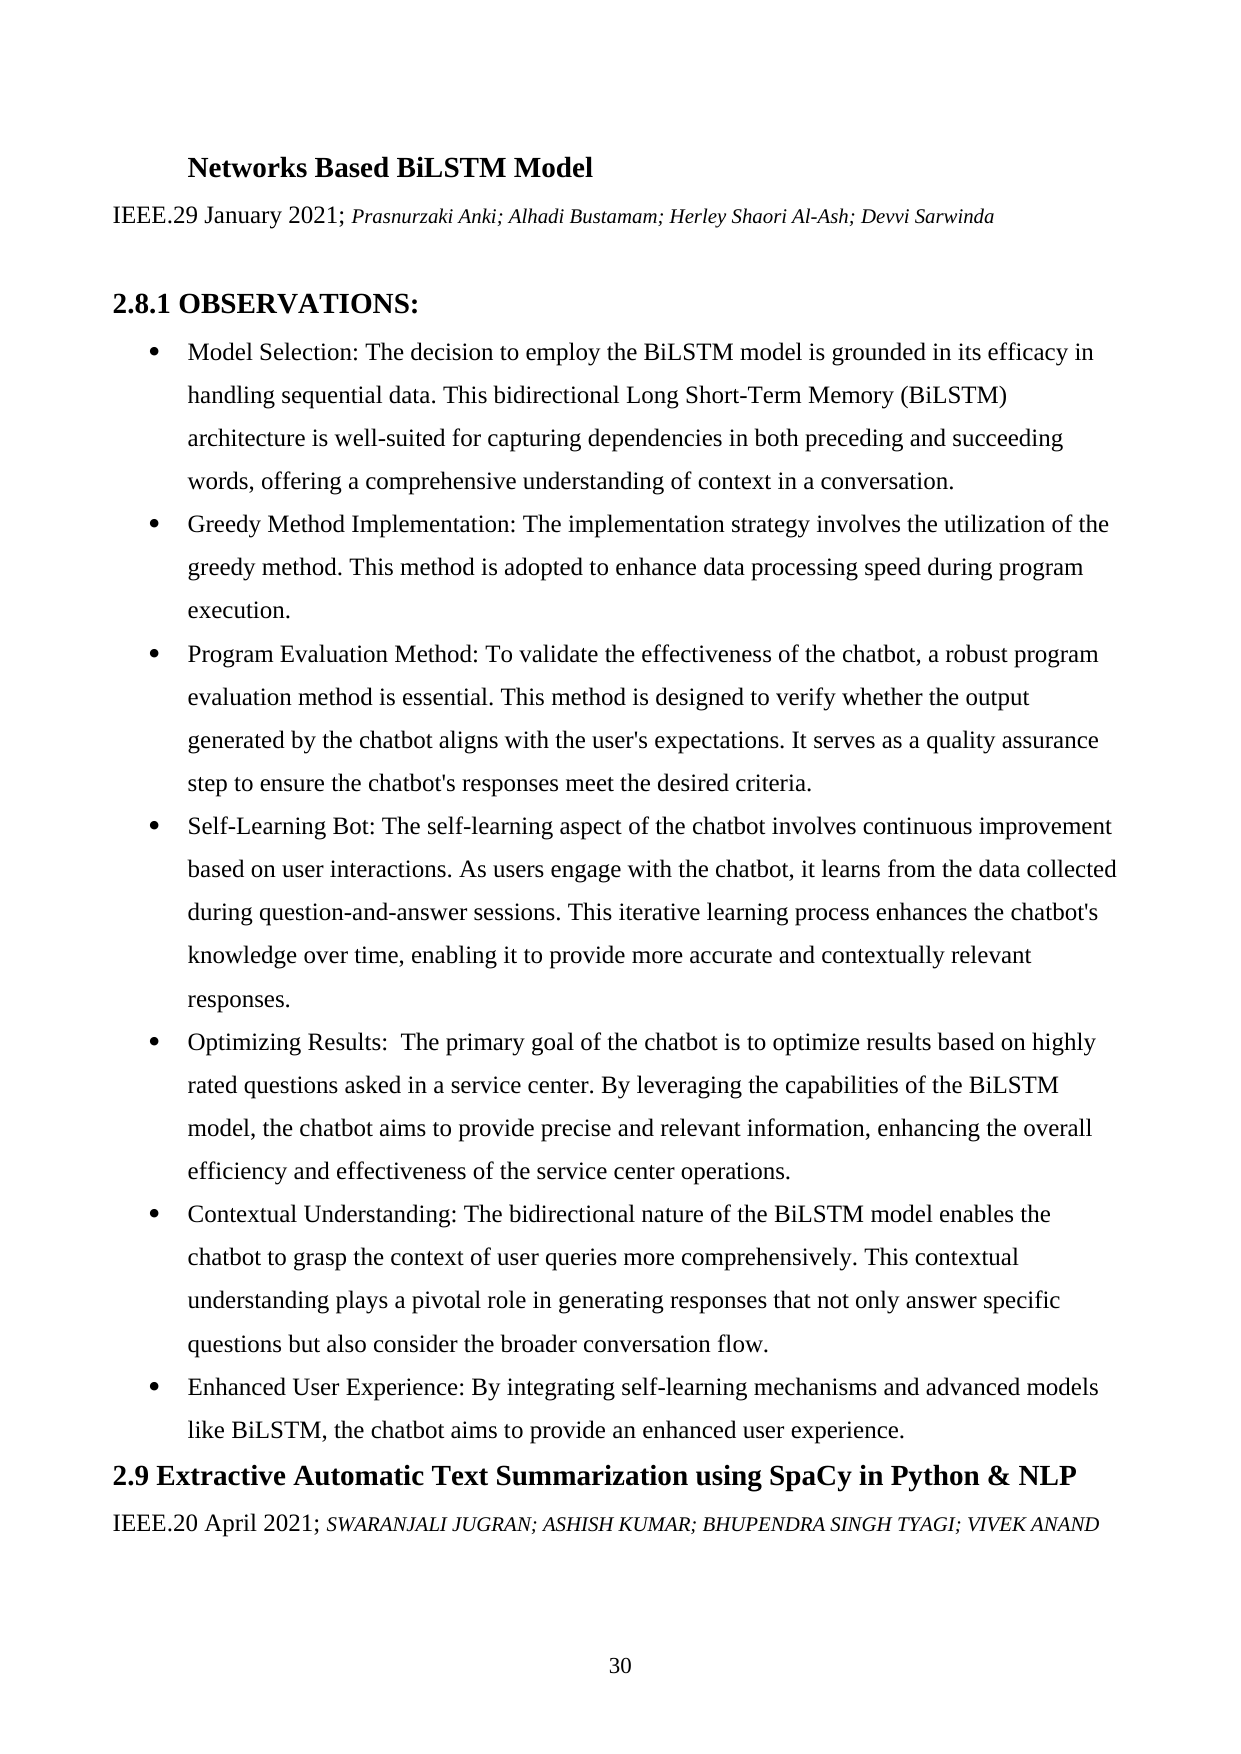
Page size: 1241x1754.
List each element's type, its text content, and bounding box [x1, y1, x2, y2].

list 2.9 Extractive Automatic Text Summarization using SpaCy in Python & NLP [112, 1458, 1128, 1492]
list Greedy Method Implementation: The implementation strategy involves the utilization of the greedy method. This method is adopted to enhance data processing speed during program execution. [150, 509, 1128, 624]
list Optimizing Results: The primary goal of the chatbot is to optimize results based on highly rated questions asked in a service center. By leveraging the capabilities of the BiLSTM model, the chatbot aims to provide precise and relevant information, enhancing the overall efficiency and effectiveness of the service center operations. [150, 1027, 1128, 1185]
list Program Evaluation Method: To validate the effectiveness of the chatbot, a robust program evaluation method is essential. This method is designed to verify whether the output generated by the chatbot aligns with the user's expectations. It serves as a quality assurance step to ensure the chatbot's responses meet the desired criteria. [150, 639, 1128, 797]
list Enhanced User Experience: By integrating self-learning mechanisms and advanced models like BiLSTM, the chatbot aims to provide an enhanced user experience. [150, 1372, 1128, 1444]
list Model Selection: The decision to employ the BiLSTM model is grounded in its efficacy in handling sequential data. This bidirectional Long Short-Term Memory (BiLSTM) architecture is well-suited for capturing dependencies in both preceding and succeeding words, offering a comprehensive understanding of context in a conversation. [150, 337, 1128, 495]
list IEEE.20 April 2021; SWARANJALI JUGRAN; ASHISH KUMAR; BHUPENDRA SINGH TYAGI; VIVEK ANAND [112, 1508, 1128, 1537]
list 2.8.1 OBSERVATIONS: [112, 287, 1128, 320]
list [112, 150, 1128, 183]
list Self-Learning Bot: The self-learning aspect of the chatbot involves continuous improvement based on user interactions. As users engage with the chatbot, it learns from the data collected during question-and-answer sessions. This iterative learning process enhances the chatbot's knowledge over time, enabling it to provide more accurate and contextually relevant responses. [150, 811, 1128, 1012]
list Contextual Understanding: The bidirectional nature of the BiLSTM model enables the chatbot to grasp the context of user queries more comprehensively. This contextual understanding plays a pivotal role in generating responses that not only answer specific questions but also consider the broader conversation flow. [150, 1199, 1128, 1357]
list IEEE.29 January 2021; Prasnurzaki Anki; Alhadi Bustamam; Herley Shaori Al-Ash; Devvi Sarwinda [112, 200, 1128, 229]
